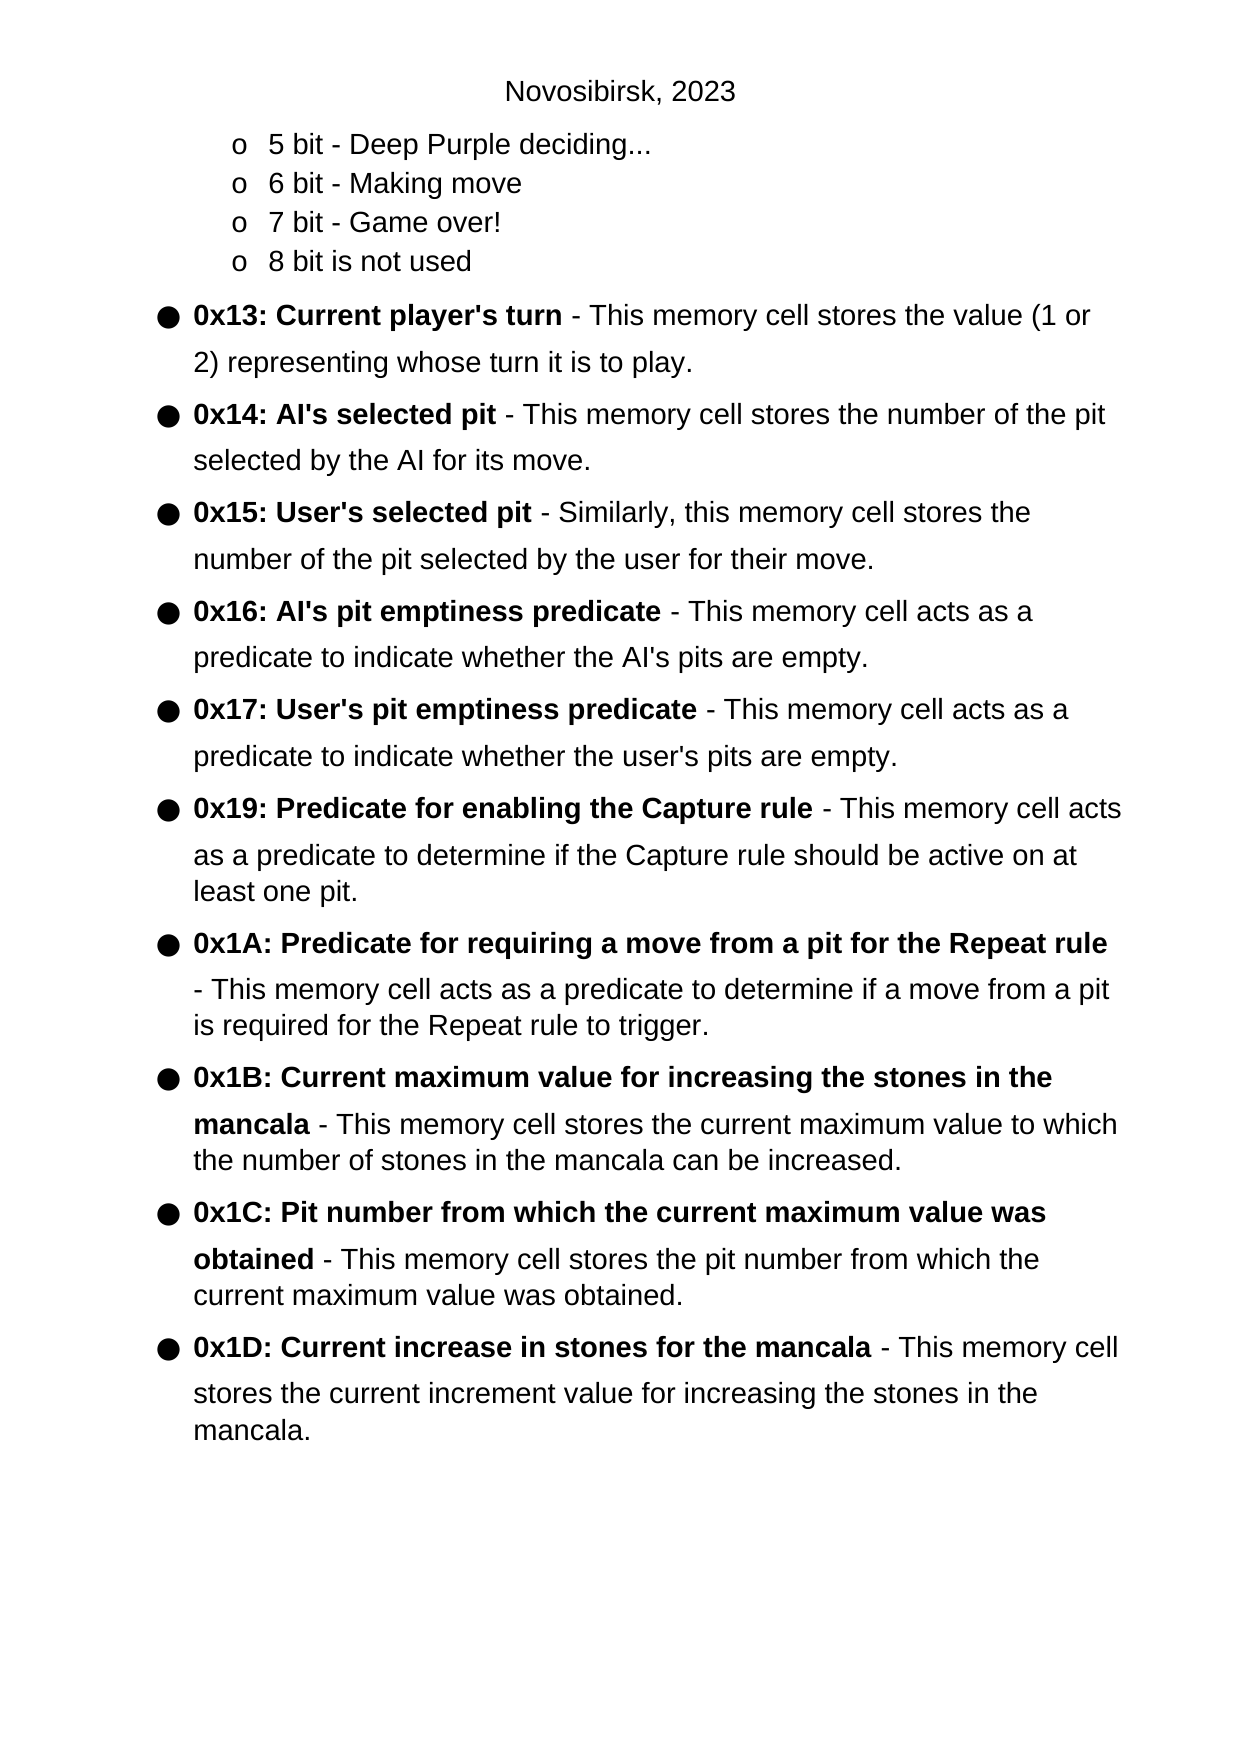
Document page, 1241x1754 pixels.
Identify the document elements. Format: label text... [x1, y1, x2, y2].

list 0x16: AI's pit emptiness predicate - This memory cell acts as a predicate to indicate whether the AI's pits are empty. [156, 578, 1122, 674]
list 0x14: AI's selected pit - This memory cell stores the number of the pit selected by the AI for its move. [156, 381, 1122, 477]
list 0x1B: Current maximum value for increasing the stones in the mancala - This memory cell stores the current maximum value to which the number of stones in the mancala can be increased. [156, 1044, 1122, 1177]
list 8 bit is not used [231, 243, 1122, 280]
list 0x15: User's selected pit - Similarly, this memory cell stores the number of the pit selected by the user for their move. [156, 479, 1122, 576]
list 6 bit - Making move [231, 166, 1122, 202]
list 0x17: User's pit emptiness predicate - This memory cell acts as a predicate to indicate whether the user's pits are empty. [156, 677, 1122, 773]
list 5 bit - Deep Purple deciding... [231, 127, 1122, 163]
list 0x19: Predicate for enabling the Capture rule - This memory cell acts as a predicate to determine if the Capture rule should be active on at least one pit. [156, 775, 1122, 907]
list 7 bit - Game over! [231, 204, 1122, 241]
list 0x13: Current player's turn - This memory cell stores the value (1 or 2) representing whose turn it is to play. [156, 282, 1122, 378]
list 0x1A: Predicate for requiring a move from a pit for the Repeat rule - This memory cell acts as a predicate to determine if a move from a pit is required for the Repeat rule to trigger. [156, 910, 1122, 1042]
list 0x1C: Pit number from which the current maximum value was obtained - This memory cell stores the pit number from which the current maximum value was obtained. [156, 1179, 1122, 1311]
list 0x1D: Current increase in stones for the mancala - This memory cell stores the current increment value for increasing the stones in the mancala. [156, 1314, 1122, 1446]
